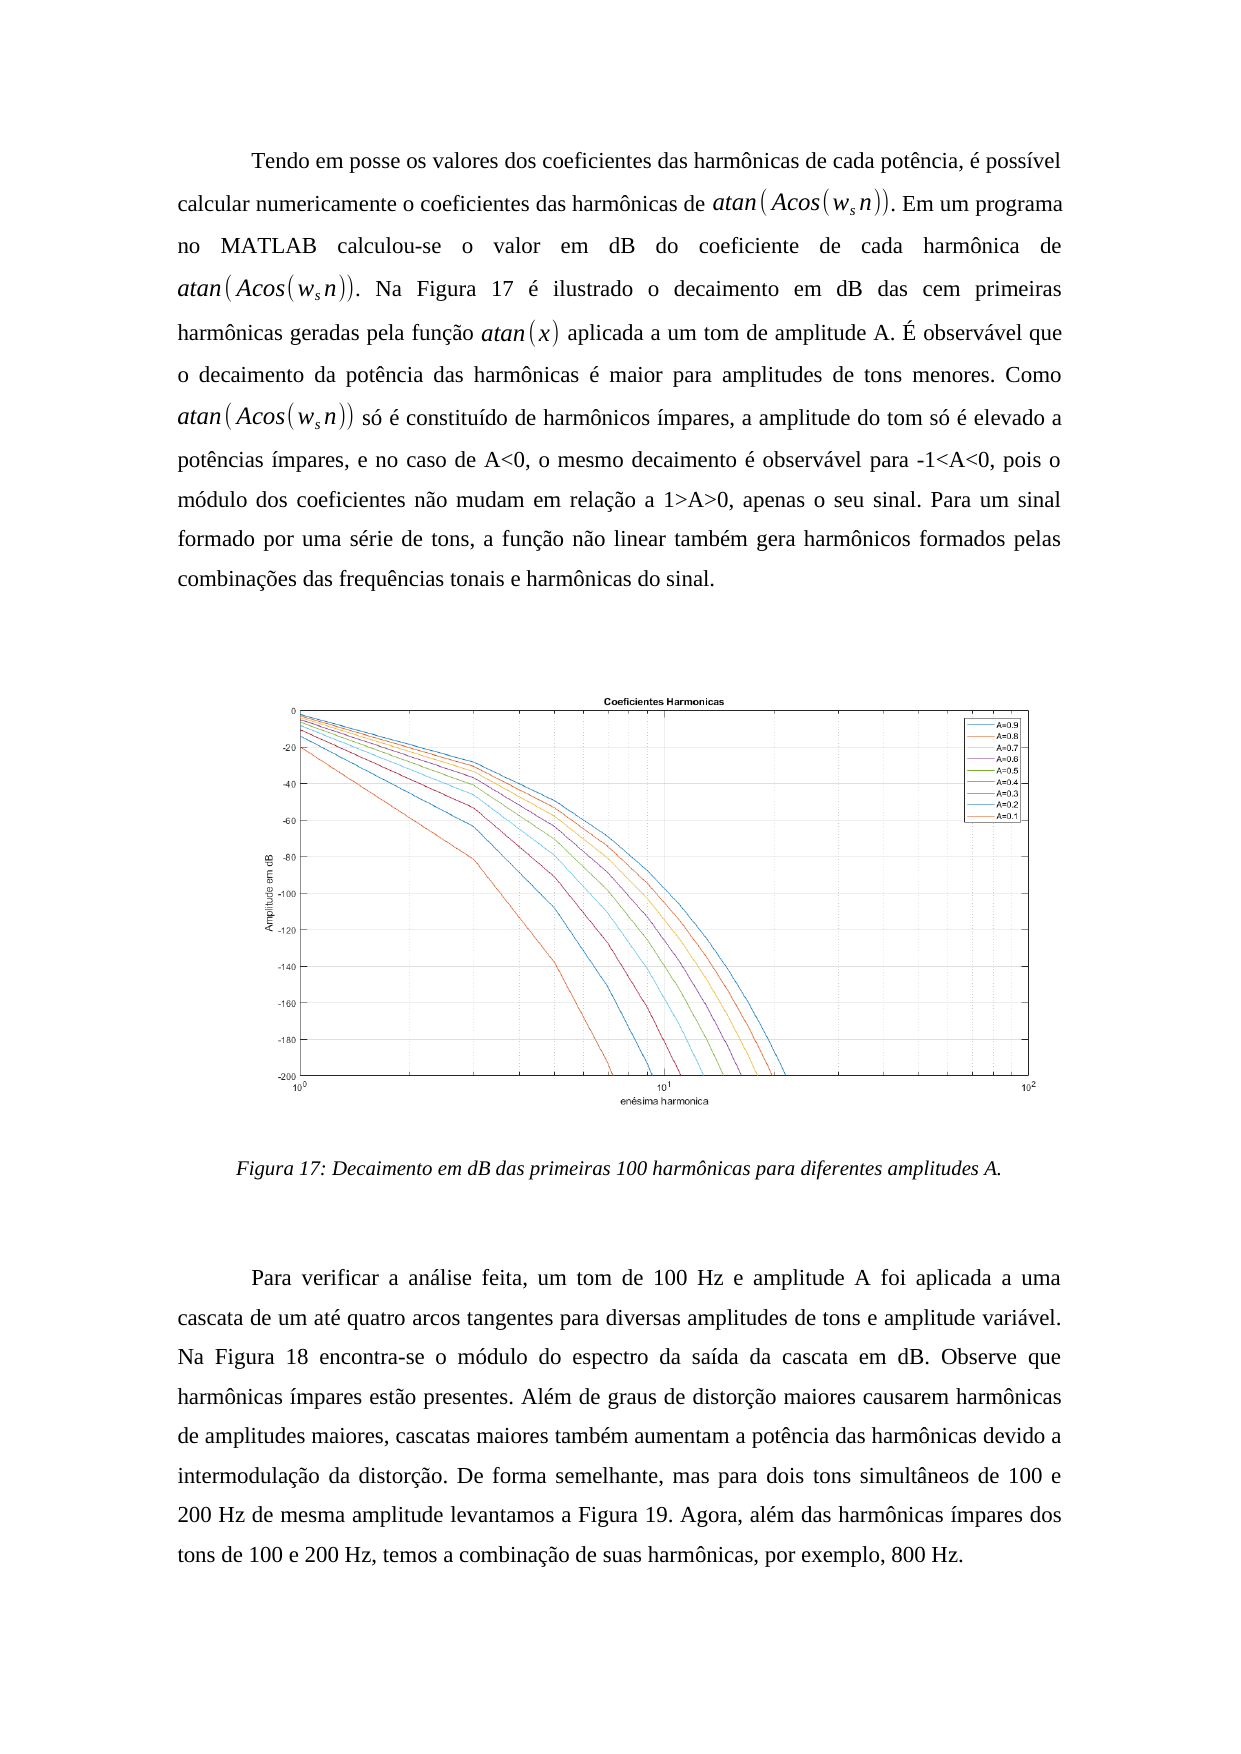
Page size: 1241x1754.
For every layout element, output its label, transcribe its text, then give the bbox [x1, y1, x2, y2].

picture [177, 676, 1118, 1125]
text Figura 17: Decaimento em dB das primeiras 100 harmônicas para diferentes amplitudes A. [177, 1155, 1063, 1179]
text Tendo em posse os valores dos coeficientes das harmônicas de cada potência, é possível calcular numericamente o coeficientes das harmônicas de . Em um programa no MATLAB calculou-se o valor em dB do coeficiente de cada harmônica de . Na Figura 17 é ilustrado o decaimento em dB das cem primeiras harmônicas geradas pela função aplicada a um tom de amplitude A. É observável que o decaimento da potência das harmônicas é maior para amplitudes de tons menores. Como só é constituído de harmônicos ímpares, a amplitude do tom só é elevado a potências ímpares, e no caso de A<0, o mesmo decaimento é observável para -1<A<0, pois o módulo dos coeficientes não mudam em relação a 1>A>0, apenas o seu sinal. Para um sinal formado por uma série de tons, a função não linear também gera harmônicos formados pelas combinações das frequências tonais e harmônicas do sinal. [177, 148, 1063, 591]
text Para verificar a análise feita, um tom de 100 Hz e amplitude A foi aplicada a uma cascata de um até quatro arcos tangentes para diversas amplitudes de tons e amplitude variável. Na Figura 18 encontra-se o módulo do espectro da saída da cascata em dB. Observe que harmônicas ímpares estão presentes. Além de graus de distorção maiores causarem harmônicas de amplitudes maiores, cascatas maiores também aumentam a potência das harmônicas devido a intermodulação da distorção. De forma semelhante, mas para dois tons simultâneos de 100 e 200 Hz de mesma amplitude levantamos a Figura 19. Agora, além das harmônicas ímpares dos tons de 100 e 200 Hz, temos a combinação de suas harmônicas, por exemplo, 800 Hz. [177, 1264, 1063, 1567]
